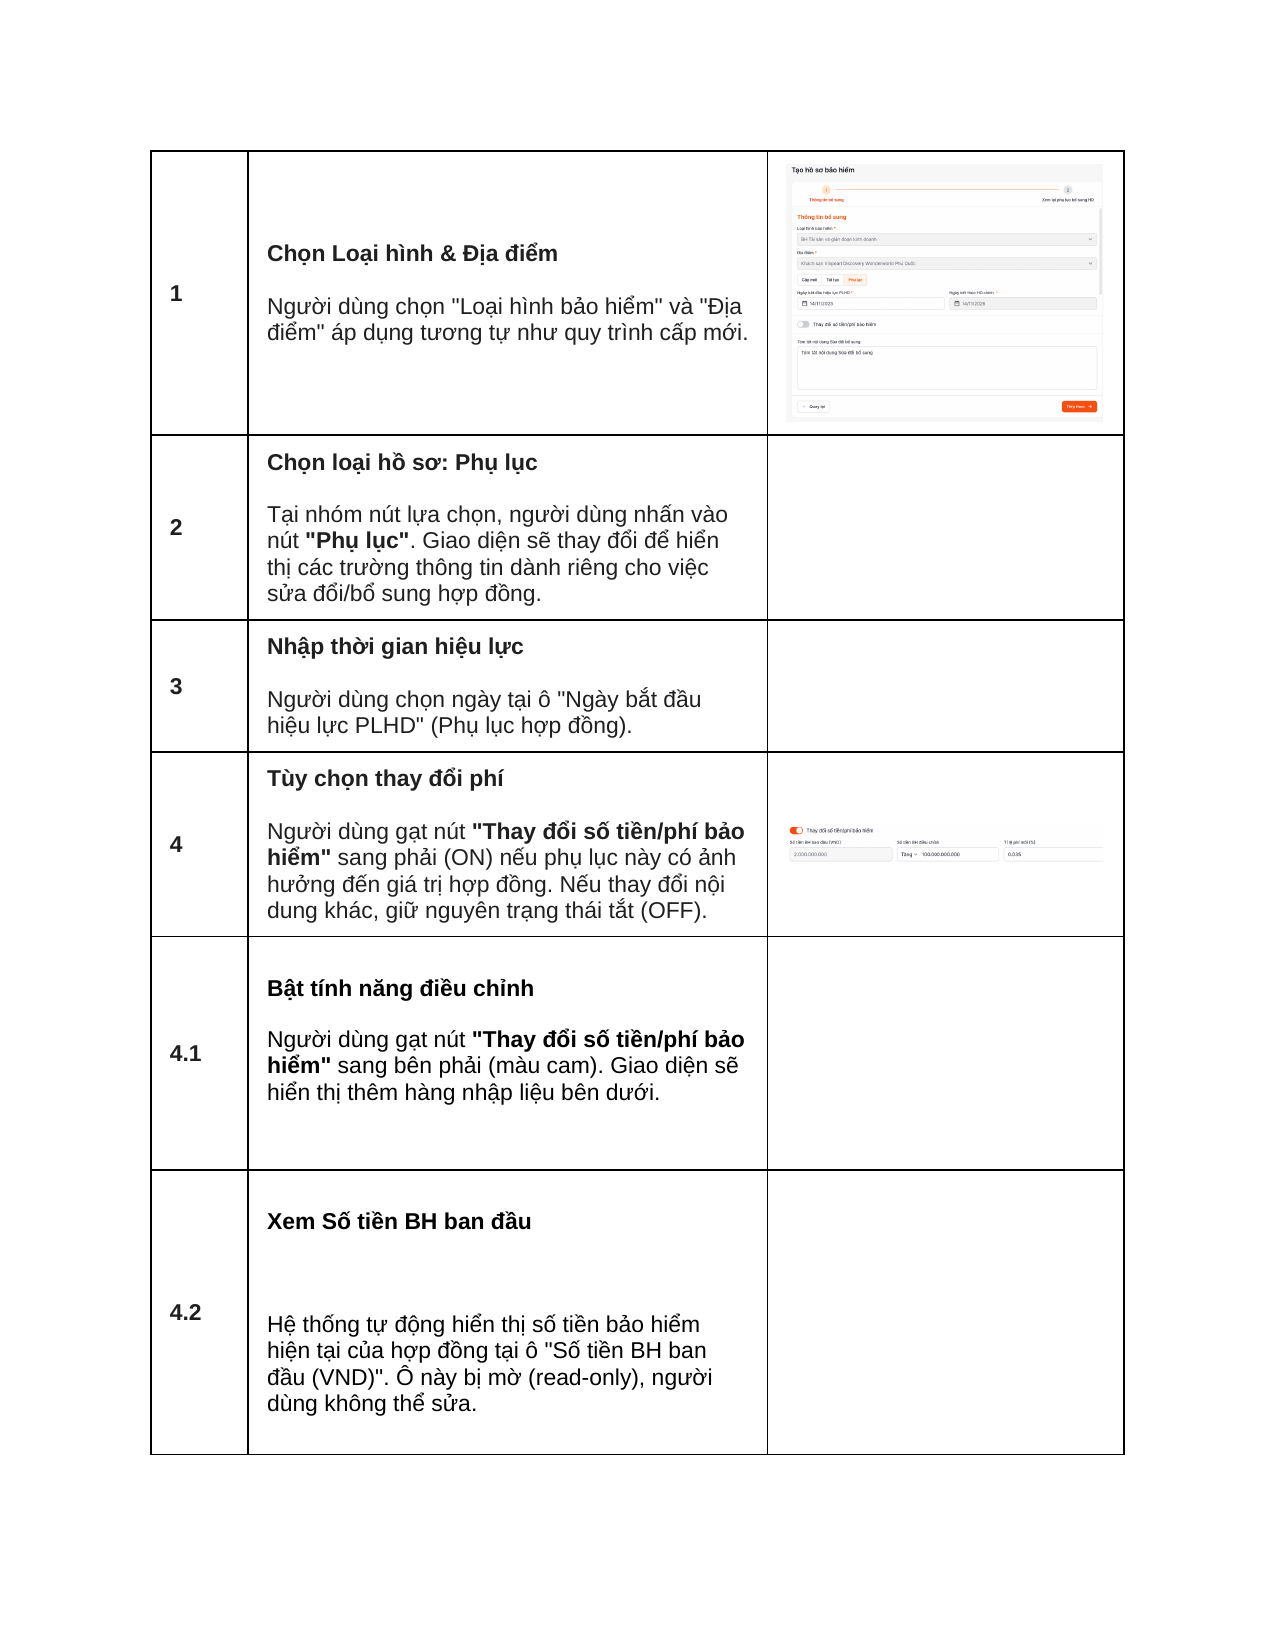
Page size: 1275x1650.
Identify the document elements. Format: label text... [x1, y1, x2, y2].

table_cell 4 [152, 753, 247, 936]
table_cell 2 [152, 436, 247, 619]
table_cell [768, 753, 1123, 936]
picture [786, 164, 1104, 422]
table_cell Chọn loại hồ sơ: Phụ lục Tại nhóm nút lựa chọn, người dùng nhấn vào nút "Phụ lục". Giao diện sẽ thay đổi để hiển thị các trường thông tin dành riêng cho việc sửa đổi/bổ sung hợp đồng. [249, 436, 767, 619]
table_cell [768, 937, 1123, 1169]
table_cell 3 [152, 621, 247, 751]
table_cell Chọn Loại hình & Địa điểm Người dùng chọn "Loại hình bảo hiểm" và "Địa điểm" áp dụng tương tự như quy trình cấp mới. [249, 152, 767, 434]
table_cell Tùy chọn thay đổi phí Người dùng gạt nút "Thay đổi số tiền/phí bảo hiểm" sang phải (ON) nếu phụ lục này có ảnh hưởng đến giá trị hợp đồng. Nếu thay đổi nội dung khác, giữ nguyên trạng thái tắt (OFF). [249, 753, 767, 936]
table_cell 4.1 [152, 937, 247, 1169]
table_cell Xem Số tiền BH ban đầu Hệ thống tự động hiển thị số tiền bảo hiểm hiện tại của hợp đồng tại ô "Số tiền BH ban đầu (VND)". Ô này bị mờ (read-only), người dùng không thể sửa. [249, 1171, 767, 1454]
table_cell [768, 1171, 1123, 1454]
table_cell [768, 152, 1123, 434]
table_cell Nhập thời gian hiệu lực Người dùng chọn ngày tại ô "Ngày bắt đầu hiệu lực PLHD" (Phụ lục hợp đồng). [249, 621, 767, 751]
table_cell 4.2 [152, 1171, 247, 1454]
table_cell [768, 621, 1123, 751]
table_cell [768, 436, 1123, 619]
table_cell Bật tính năng điều chỉnh Người dùng gạt nút "Thay đổi số tiền/phí bảo hiểm" sang bên phải (màu cam). Giao diện sẽ hiển thị thêm hàng nhập liệu bên dưới. [249, 937, 767, 1169]
picture [786, 823, 1104, 865]
table_cell 1 [152, 152, 247, 434]
